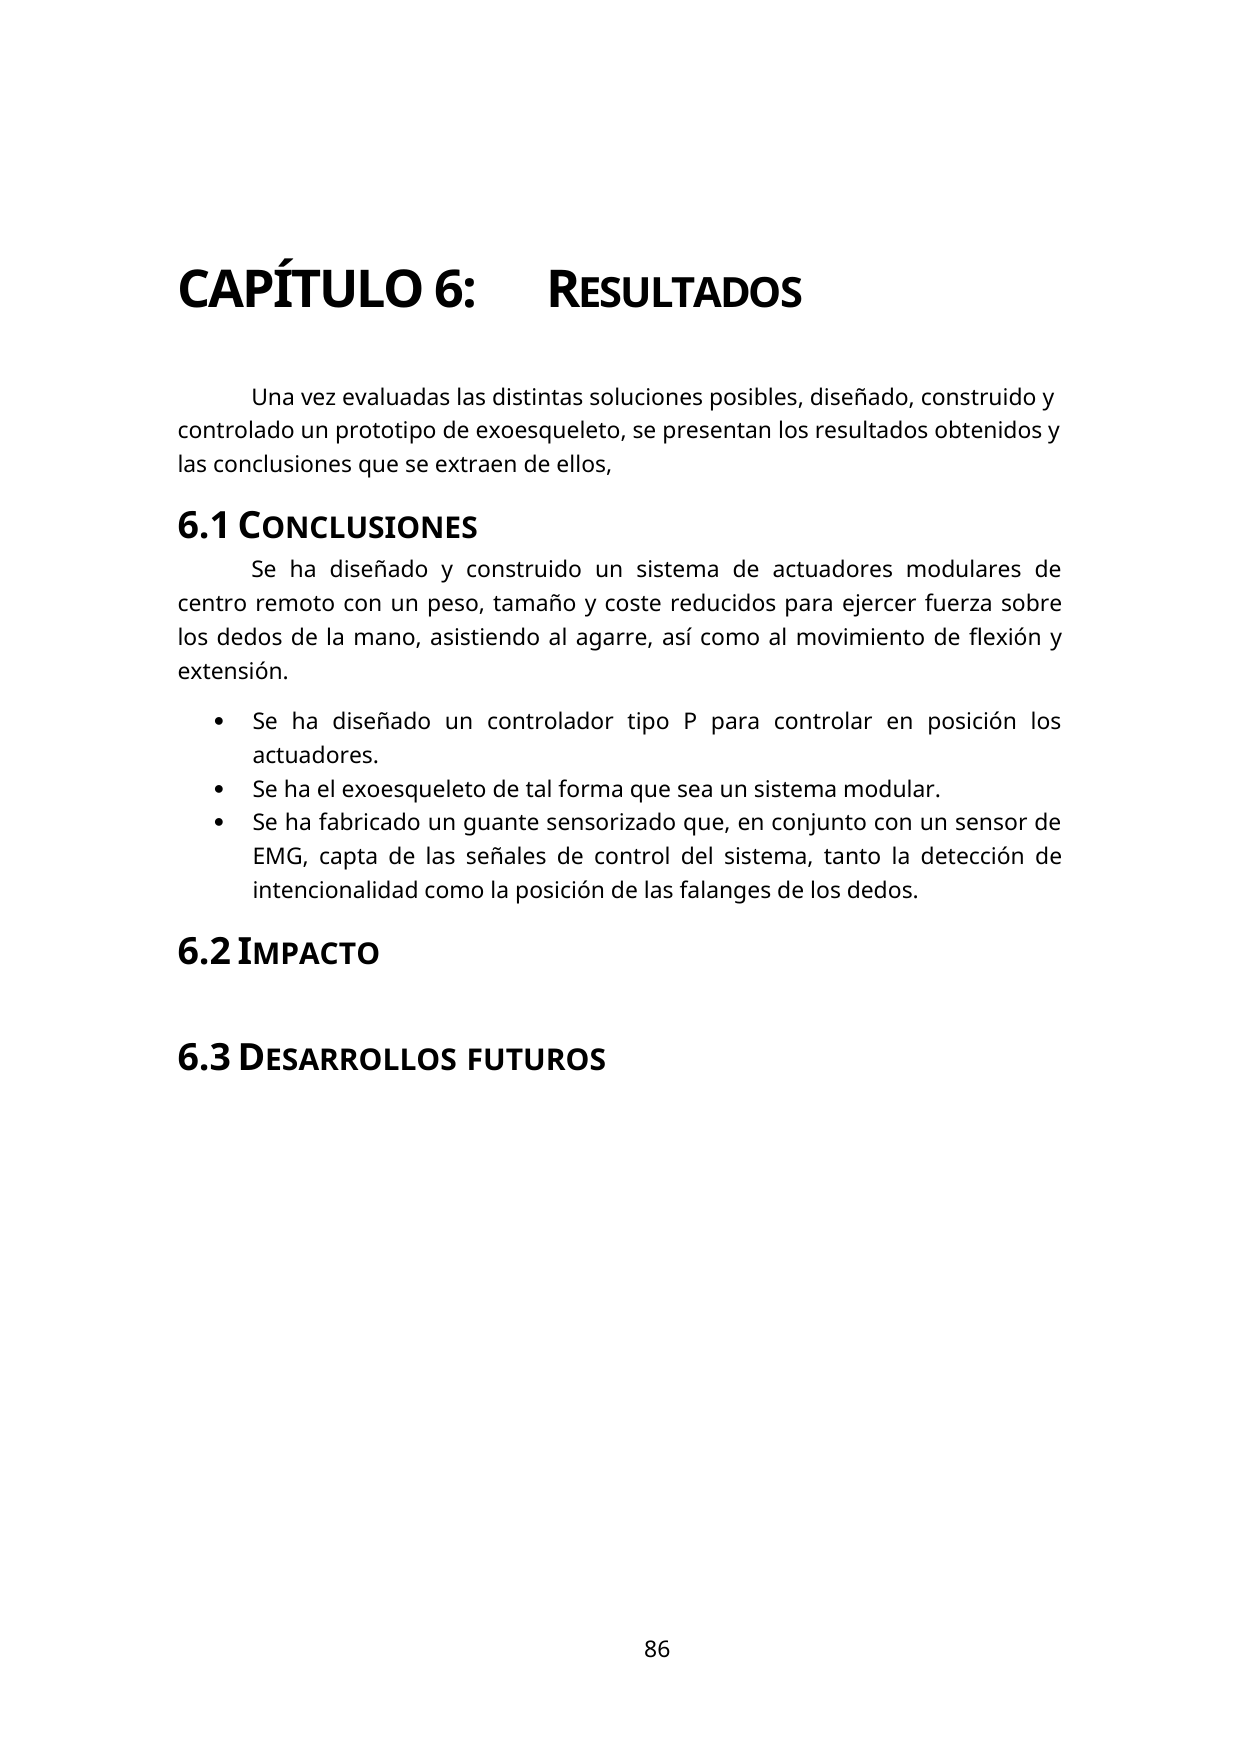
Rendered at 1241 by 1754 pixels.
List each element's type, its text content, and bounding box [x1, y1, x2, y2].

text Se ha diseñado y construido un sistema de actuadores modulares de centro remoto con un peso, tamaño y coste reducidos para ejercer fuerza sobre los dedos de la mano, asistiendo al agarre, así como al movimiento de flexión y extensión. [177, 553, 1063, 686]
list Se ha fabricado un guante sensorizado que, en conjunto con un sensor de EMG, capta de las señales de control del sistema, tanto la detección de intencionalidad como la posición de las falanges de los dedos. [215, 806, 1063, 905]
subtitle Resultados [177, 252, 1063, 323]
list Se ha el exoesqueleto de tal forma que sea un sistema modular. [215, 773, 1063, 804]
list Se ha diseñado un controlador tipo P para controlar en posición los actuadores. [215, 705, 1063, 770]
subtitle Desarrollos futuros [177, 1030, 1063, 1081]
subtitle Conclusiones [177, 498, 1063, 549]
text Una vez evaluadas las distintas soluciones posibles, diseñado, construido y controlado un prototipo de exoesqueleto, se presentan los resultados obtenidos y las conclusiones que se extraen de ellos, [177, 380, 1063, 479]
subtitle Impacto [177, 924, 1063, 975]
